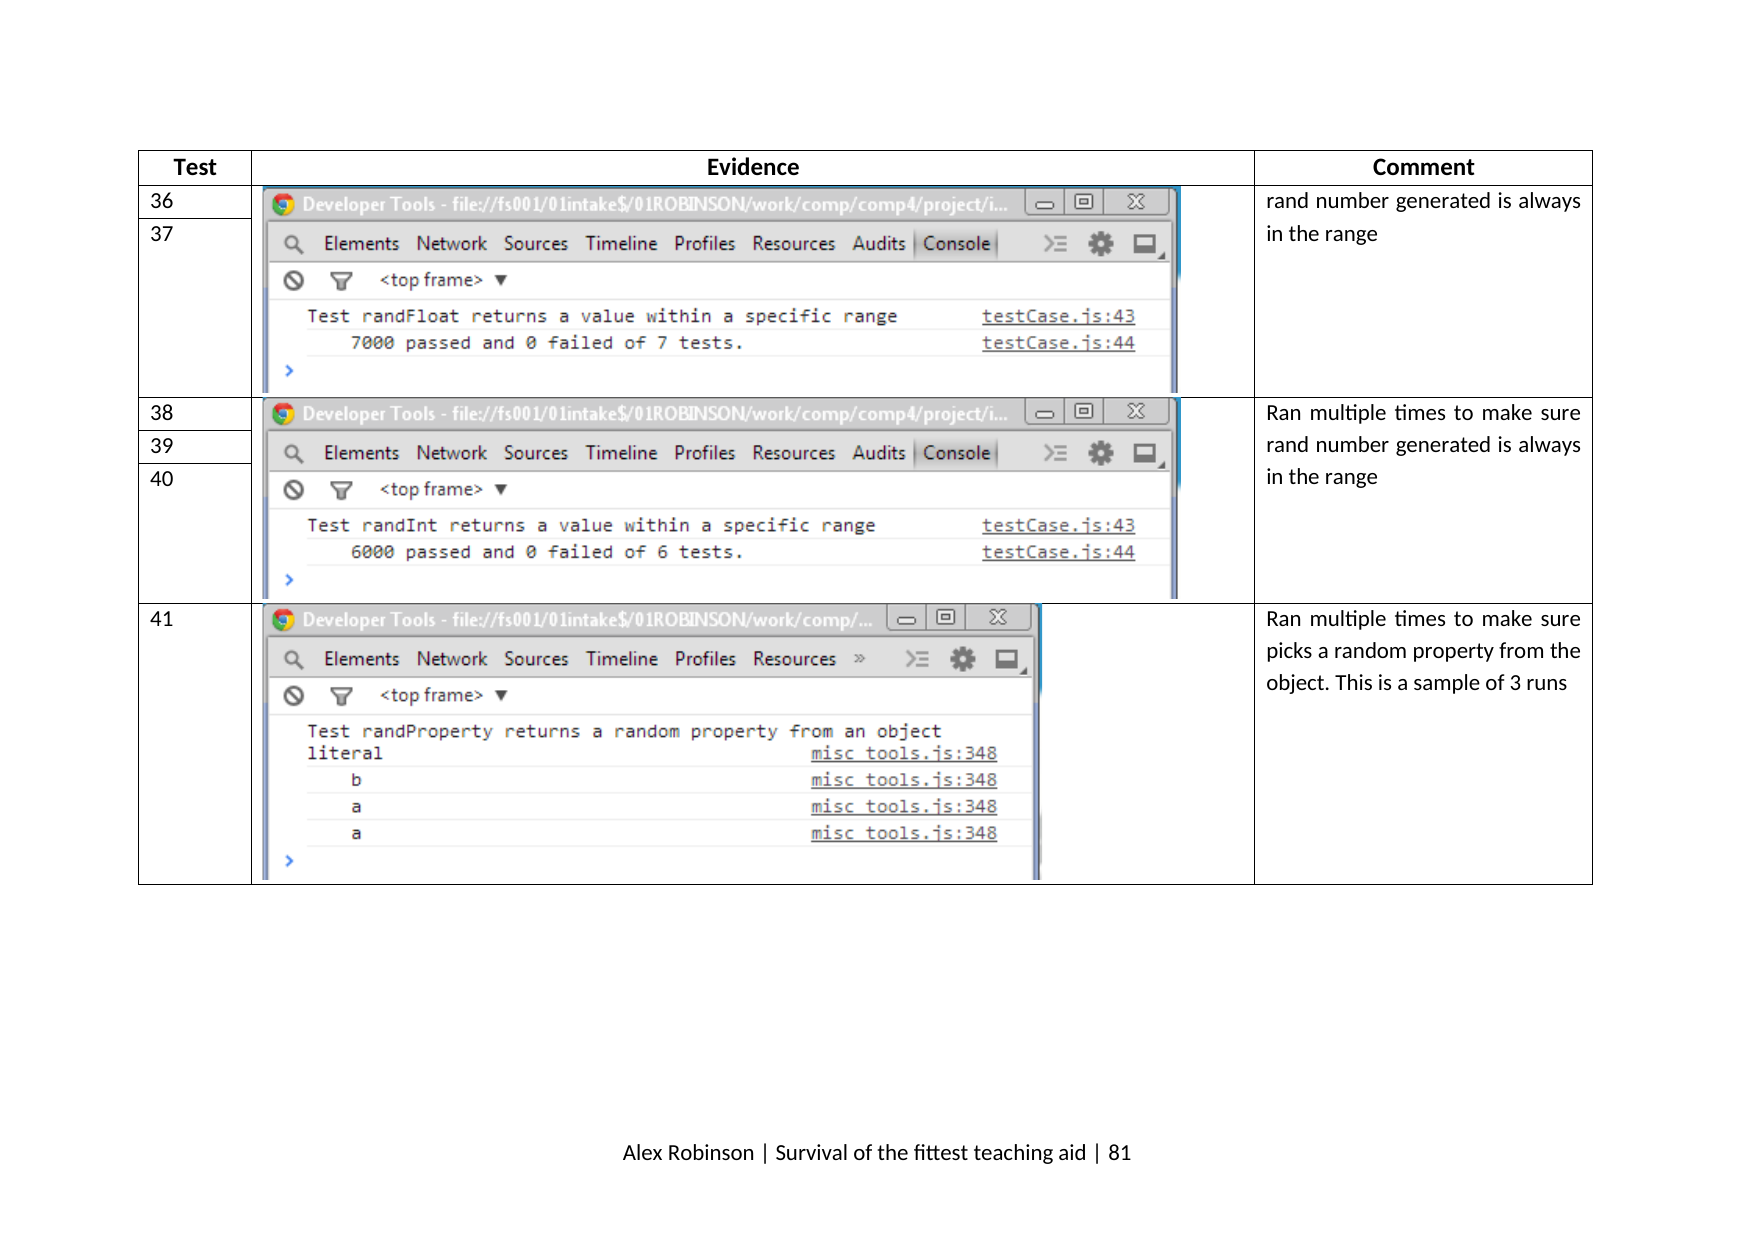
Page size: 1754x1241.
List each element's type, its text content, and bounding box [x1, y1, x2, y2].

table_header Comment [1255, 151, 1592, 185]
table_cell 36 [139, 186, 251, 218]
table_cell 38 [139, 398, 251, 430]
table_cell 41 [139, 604, 251, 883]
table_cell [252, 186, 1254, 397]
table_cell [252, 398, 1254, 603]
picture [262, 186, 1181, 393]
table_cell [252, 604, 1254, 883]
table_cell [1255, 186, 1592, 397]
table_header Evidence [252, 151, 1254, 185]
picture [262, 603, 1043, 880]
table_cell 40 [139, 464, 251, 603]
table_cell 37 [139, 219, 251, 397]
table_cell Ran multiple times to make sure picks a random property from the object. This is a sample of 3 runs [1255, 604, 1592, 883]
table_cell Ran multiple times to make sure rand number generated is always in the range [1255, 398, 1592, 603]
picture [262, 397, 1181, 599]
table_cell 39 [139, 431, 251, 463]
table_header Test [139, 151, 251, 185]
